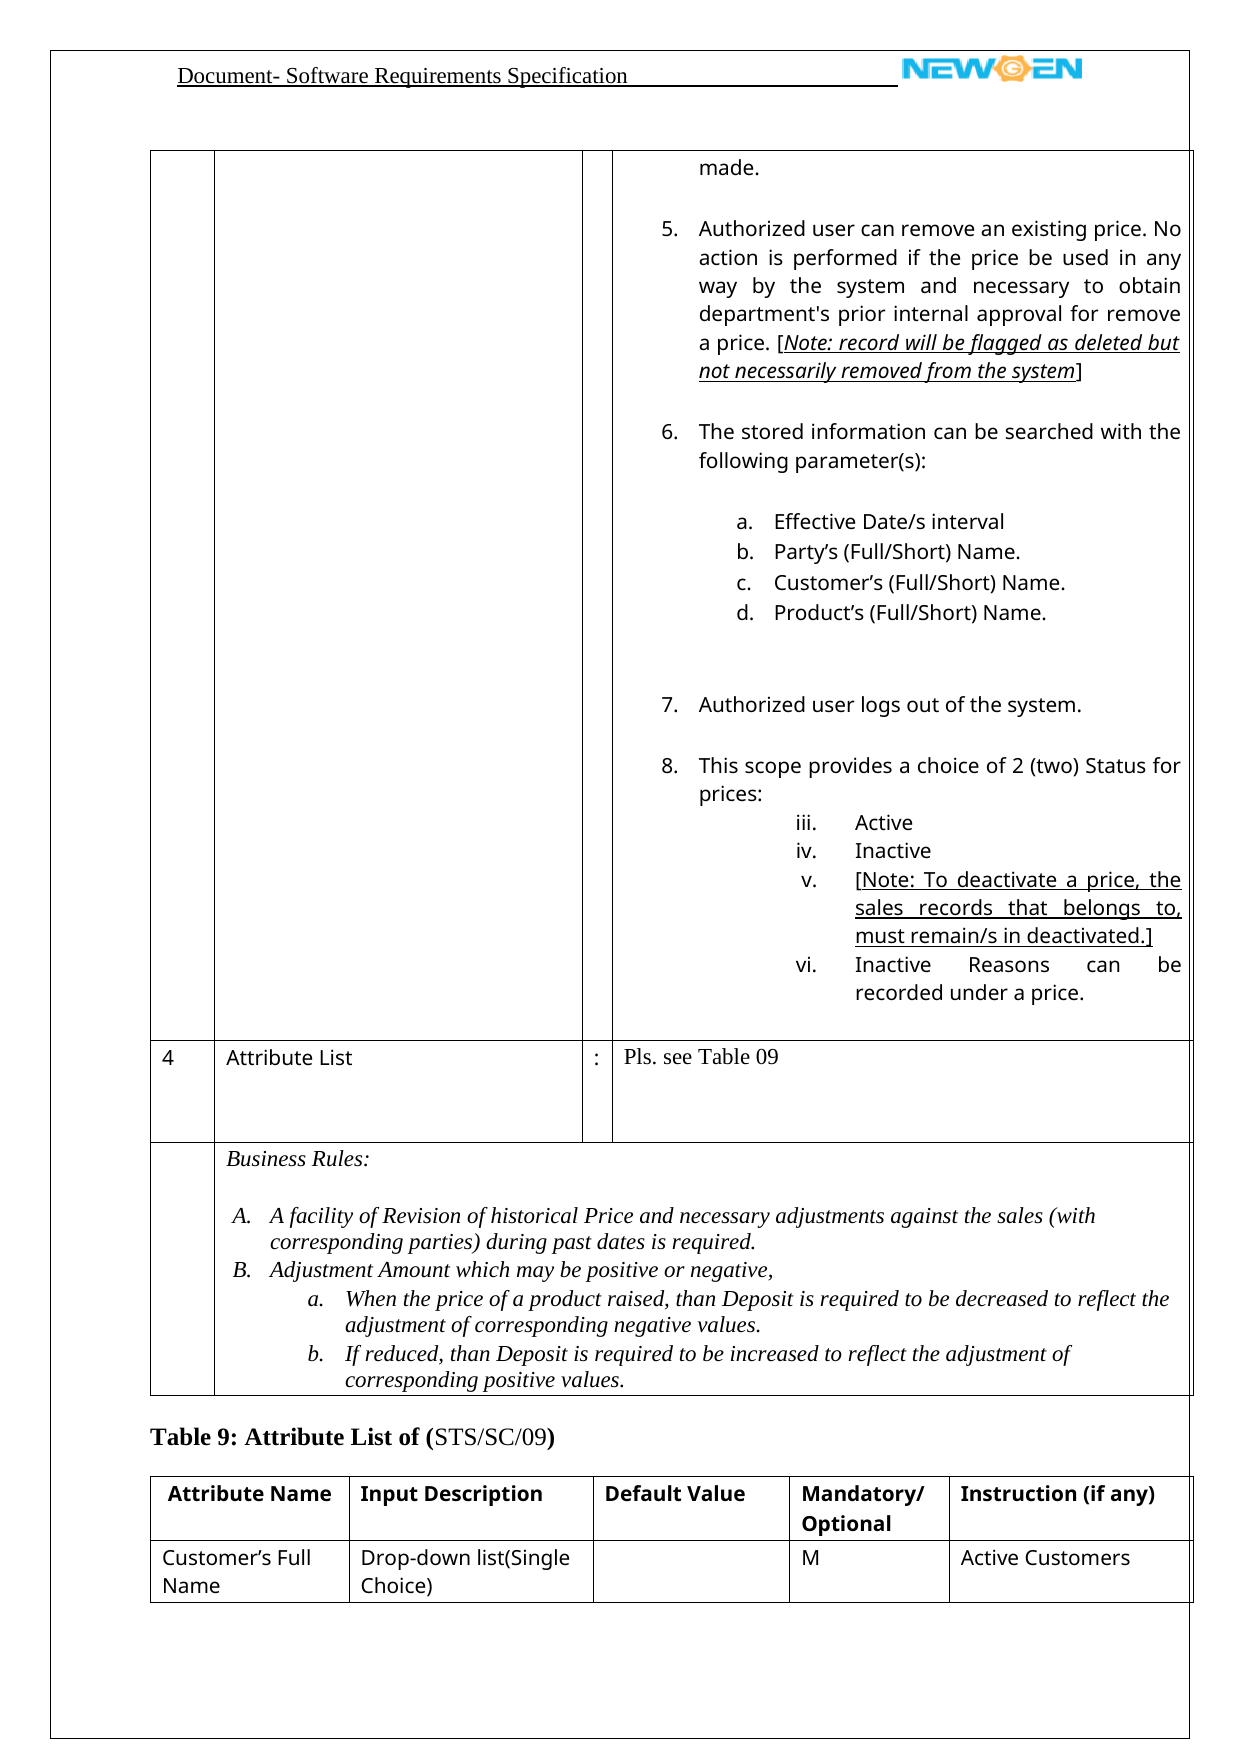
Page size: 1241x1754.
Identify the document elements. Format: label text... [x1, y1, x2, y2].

table_cell M [790, 1541, 949, 1602]
table_header Mandatory/ Optional [790, 1477, 949, 1540]
table_header Input Description [350, 1477, 593, 1540]
table_cell 3 [151, 151, 214, 1039]
table_cell Business Rules: A facility of Revision of historical Price and necessary adjustments against the sales (with corresponding parties) during past dates is required. Adjustment Amount which may be positive or negative, When the price of a product raised, than Deposit is required to be decreased to reflect the adjustment of corresponding negative values. If reduced, than Deposit is required to be increased to reflect the adjustment of corresponding positive values. [215, 1143, 1189, 1394]
table_cell Pls. see Table 09 [613, 1041, 1189, 1142]
table_cell Customer’s Full Name [151, 1541, 349, 1602]
table_cell 4 [151, 1041, 214, 1142]
picture [897, 52, 1091, 84]
table_cell [151, 1143, 214, 1394]
table_header Attribute Name [151, 1477, 349, 1540]
table_cell Active Customers [950, 1541, 1189, 1602]
text Table 9: Attribute List of (STS/SC/09) [150, 1422, 1090, 1451]
table_cell Drop-down list(Single Choice) [350, 1541, 593, 1602]
table_cell [594, 1541, 789, 1602]
table_cell Attribute List [215, 1041, 582, 1142]
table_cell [215, 151, 582, 1039]
table_header Instruction (if any) [950, 1477, 1189, 1540]
table_cell : [583, 151, 612, 1039]
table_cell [613, 151, 1189, 1039]
table_cell : [583, 1041, 612, 1142]
table_header Default Value [594, 1477, 789, 1540]
